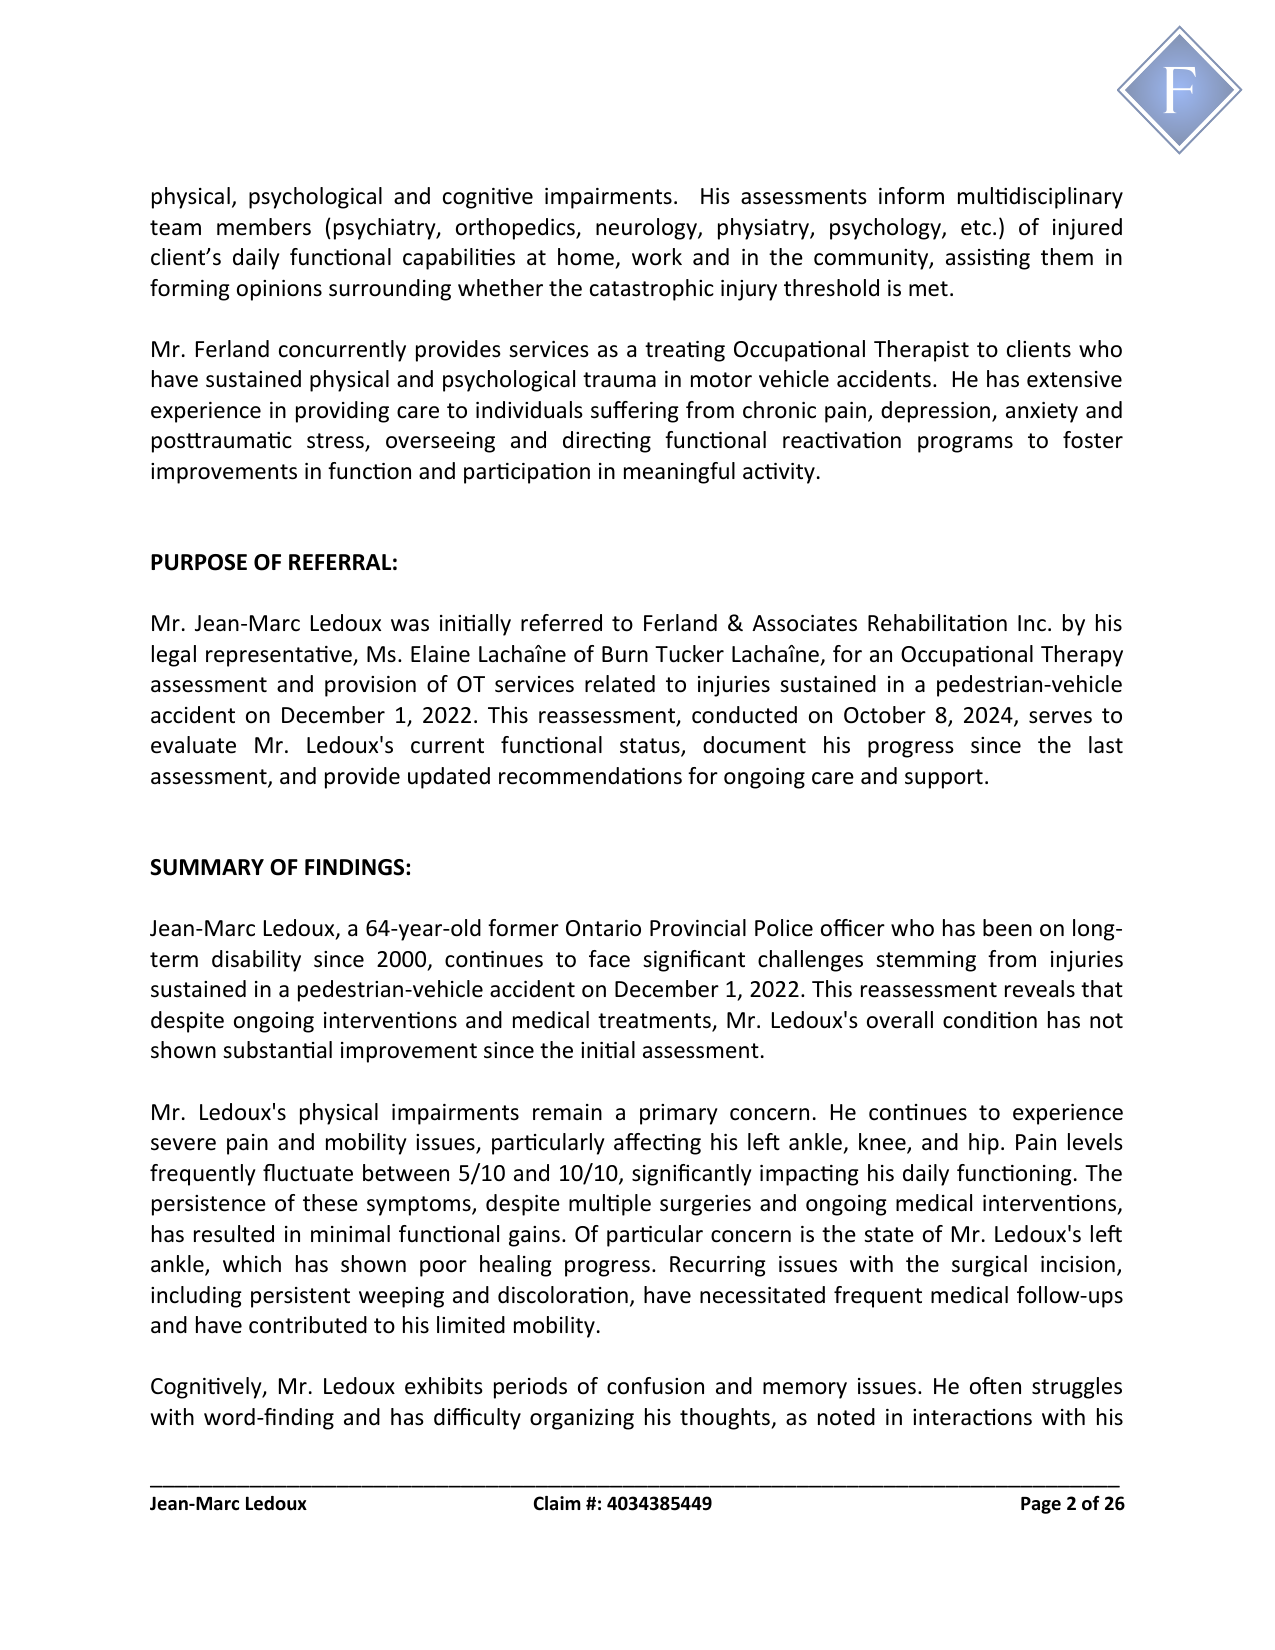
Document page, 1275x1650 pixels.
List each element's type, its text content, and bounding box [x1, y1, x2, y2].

text Jean-Marc Ledoux, a 64-year-old former Ontario Provincial Police officer who has been on long-term disability since 2000, continues to face significant challenges stemming from injuries sustained in a pedestrian-vehicle accident on December 1, 2022. This reassessment reveals that despite ongoing interventions and medical treatments, Mr. Ledoux's overall condition has not shown substantial improvement since the initial assessment. [150, 913, 1125, 1065]
text Mr. Ledoux's physical impairments remain a primary concern. He continues to experience severe pain and mobility issues, particularly affecting his left ankle, knee, and hip. Pain levels frequently fluctuate between 5/10 and 10/10, significantly impacting his daily functioning. The persistence of these symptoms, despite multiple surgeries and ongoing medical interventions, has resulted in minimal functional gains. Of particular concern is the state of Mr. Ledoux's left ankle, which has shown poor healing progress. Recurring issues with the surgical incision, including persistent weeping and discoloration, have necessitated frequent medical follow-ups and have contributed to his limited mobility. [150, 1096, 1125, 1340]
text Mr. Jean-Marc Ledoux was initially referred to Ferland & Associates Rehabilitation Inc. by his legal representative, Ms. Elaine Lachaîne of Burn Tucker Lachaîne, for an Occupational Therapy assessment and provision of OT services related to injuries sustained in a pedestrian-vehicle accident on December 1, 2022. This reassessment, conducted on October 8, 2024, serves to evaluate Mr. Ledoux's current functional status, document his progress since the last assessment, and provide updated recommendations for ongoing care and support. [150, 607, 1125, 791]
text Mr. Ferland concurrently provides services as a treating Occupational Therapist to clients who have sustained physical and psychological trauma in motor vehicle accidents. He has extensive experience in providing care to individuals suffering from chronic pain, depression, anxiety and posttraumatic stress, overseeing and directing functional reactivation programs to foster improvements in function and participation in meaningful activity. [150, 333, 1125, 485]
text SUMMARY OF FINDINGS: [150, 852, 1125, 882]
picture [1117, 25, 1243, 155]
text PURPOSE OF REFERRAL: [150, 546, 1125, 577]
